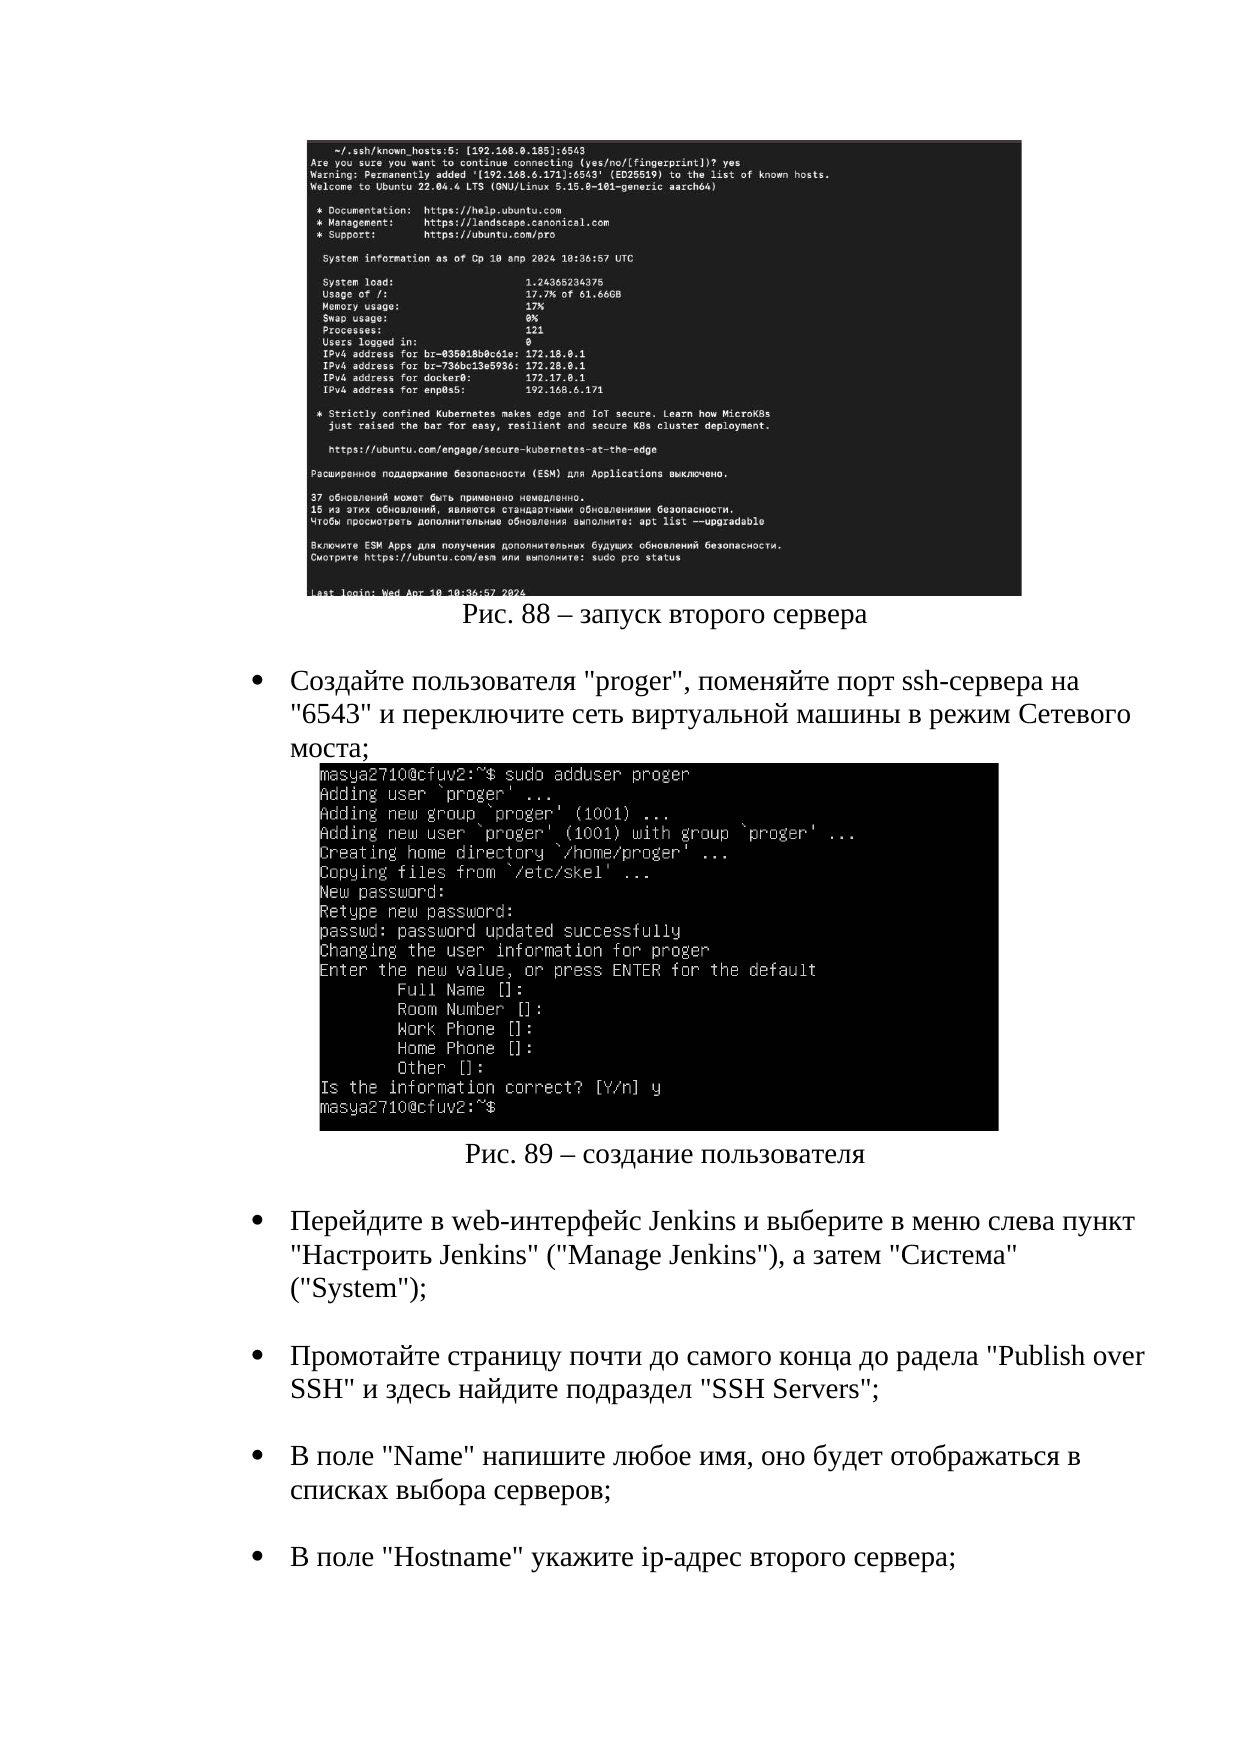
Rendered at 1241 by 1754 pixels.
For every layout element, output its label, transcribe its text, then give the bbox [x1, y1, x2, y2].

list В поле "Hostname" укажите ip-адрес второго сервера; [252, 1539, 1163, 1573]
text Рис. 89 – создание пользователя [207, 1136, 1123, 1170]
list Перейдите в web-интерфейс Jenkins и выберите в меню слева пункт "Настроить Jenkins" ("Manage Jenkins"), а затем "Система" ("System"); [252, 1203, 1136, 1304]
list Создайте пользователя "proger", поменяйте порт ssh-сервера на "6543" и переключите сеть виртуальной машины в режим Сетевого моста; [252, 663, 1132, 763]
list Промотайте страницу почти до самого конца до радела "Publish over SSH" и здесь найдите подраздел "SSH Servers"; [252, 1338, 1145, 1405]
list В поле "Name" напишите любое имя, оно будет отображаться в списках выбора серверов; [252, 1438, 1081, 1506]
picture [306, 140, 1022, 596]
picture [319, 763, 999, 1131]
text Рис. 88 – запуск второго сервера [206, 596, 1123, 629]
